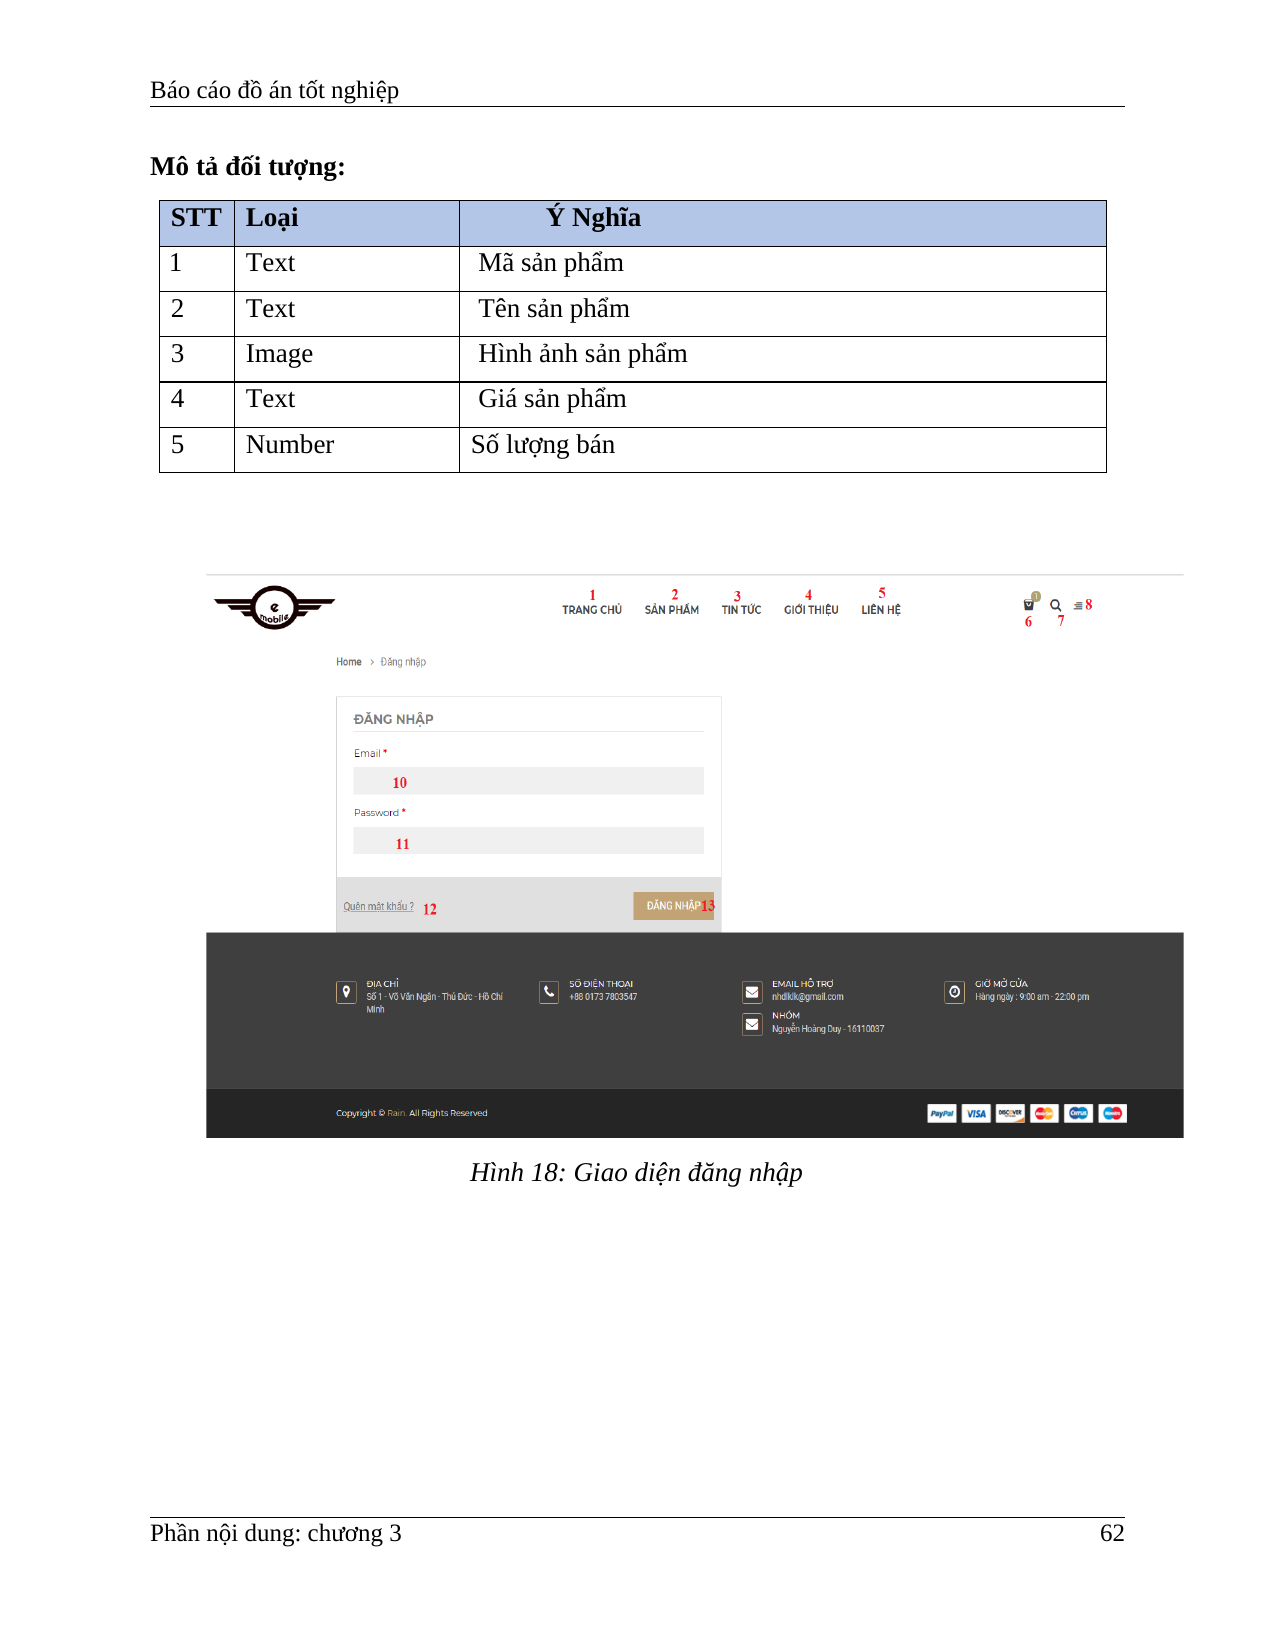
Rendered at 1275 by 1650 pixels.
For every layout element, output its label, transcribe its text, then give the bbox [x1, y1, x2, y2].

table_cell Mã sản phẩm [460, 247, 1106, 291]
table_cell 1 [160, 247, 234, 291]
table_cell Number [235, 428, 459, 472]
table_cell 4 [160, 383, 234, 427]
table_cell Text [235, 383, 459, 427]
table_header Ý Nghĩa [460, 201, 1106, 246]
table_cell Giá sản phẩm [460, 383, 1106, 427]
table_cell 5 [160, 428, 234, 472]
table_cell Tên sản phẩm [460, 292, 1106, 336]
table_cell 2 [160, 292, 234, 336]
table_cell Số lượng bán [460, 428, 1106, 472]
table_cell 3 [160, 337, 234, 381]
text Mô tả đối tượng: [150, 150, 1125, 181]
table_cell Text [235, 247, 459, 291]
table_cell Image [235, 337, 459, 381]
table_header Loại [235, 201, 459, 246]
table_header STT [160, 201, 234, 246]
table_cell Text [235, 292, 459, 336]
table_cell Hình ảnh sản phẩm [460, 337, 1106, 381]
picture [206, 573, 1184, 1138]
text Hình 18: Giao diện đăng nhập [150, 1156, 1125, 1188]
